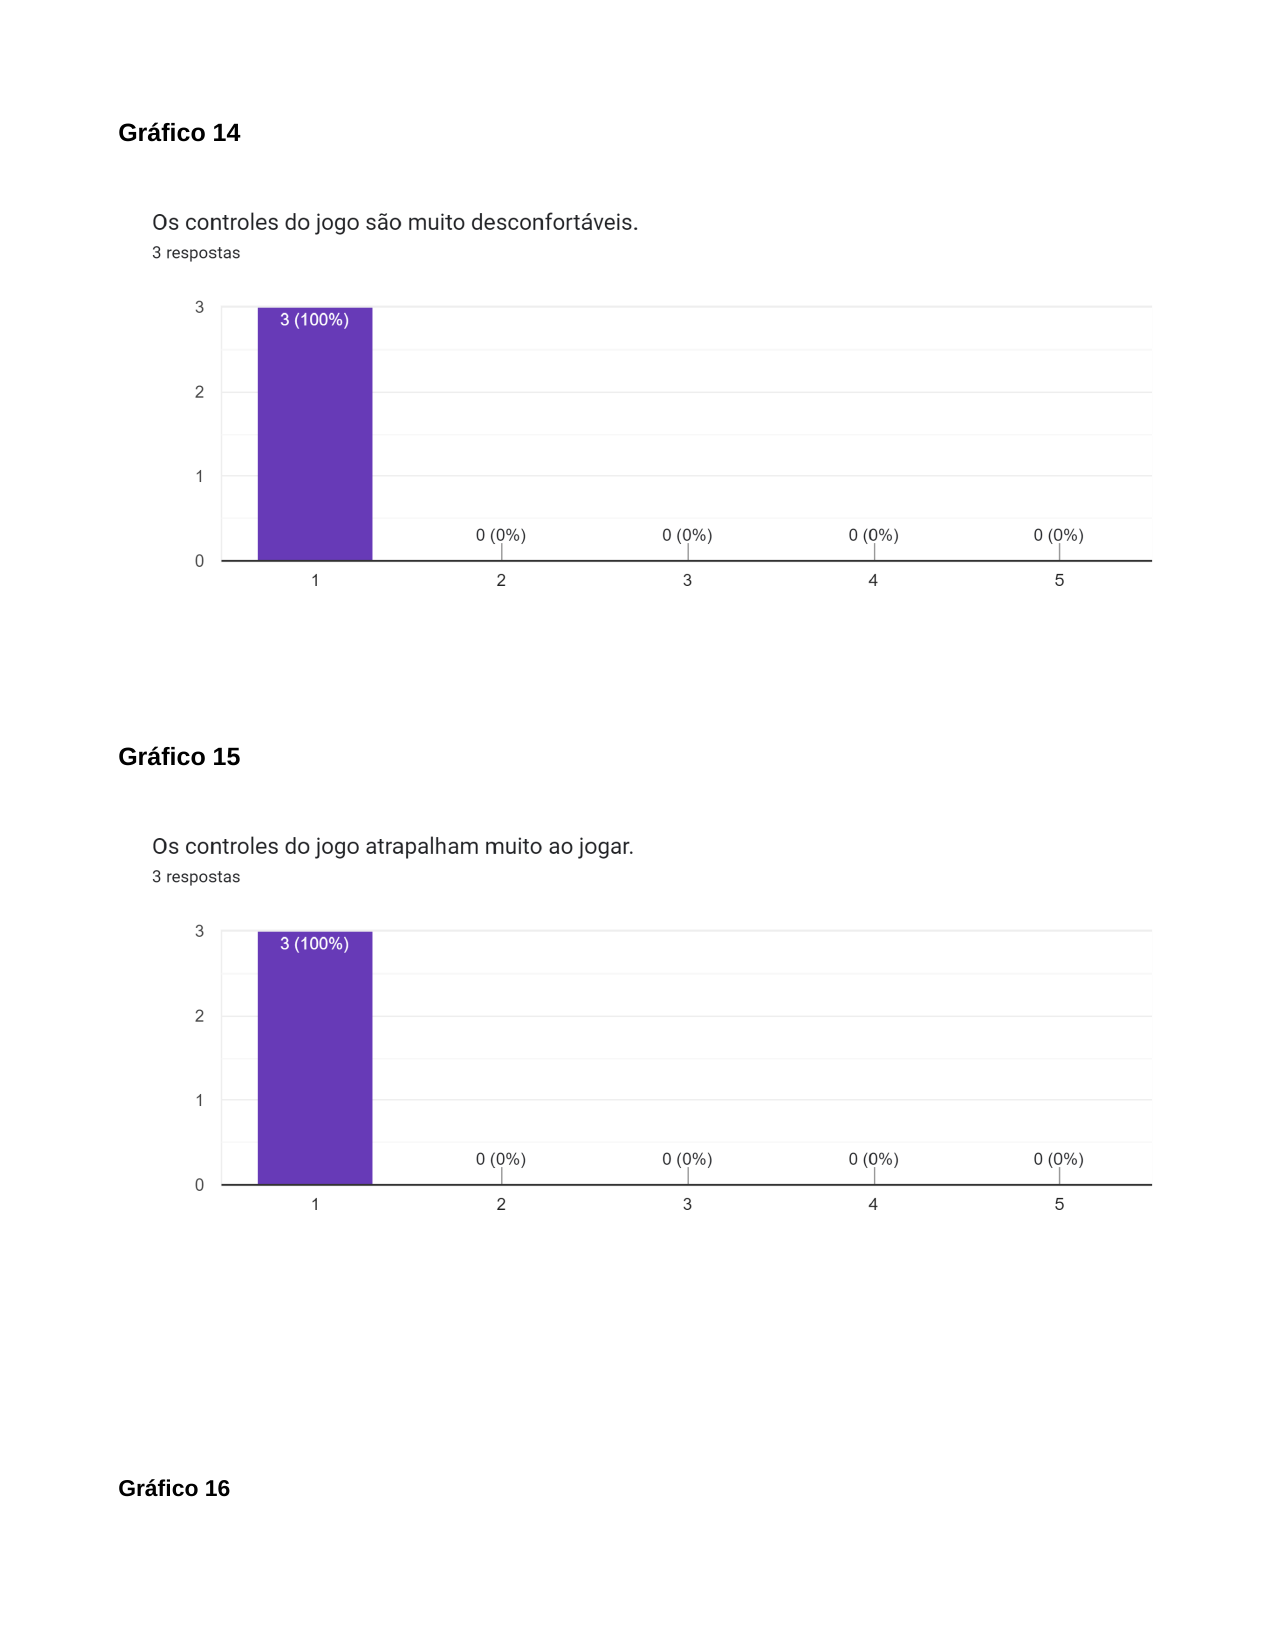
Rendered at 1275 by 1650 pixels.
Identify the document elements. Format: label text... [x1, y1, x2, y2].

text Gráfico 16 [118, 1474, 1152, 1501]
picture [118, 797, 1153, 1290]
text Gráfico 14 [118, 118, 1152, 147]
picture [118, 173, 1153, 666]
text Gráfico 15 [118, 742, 1152, 771]
